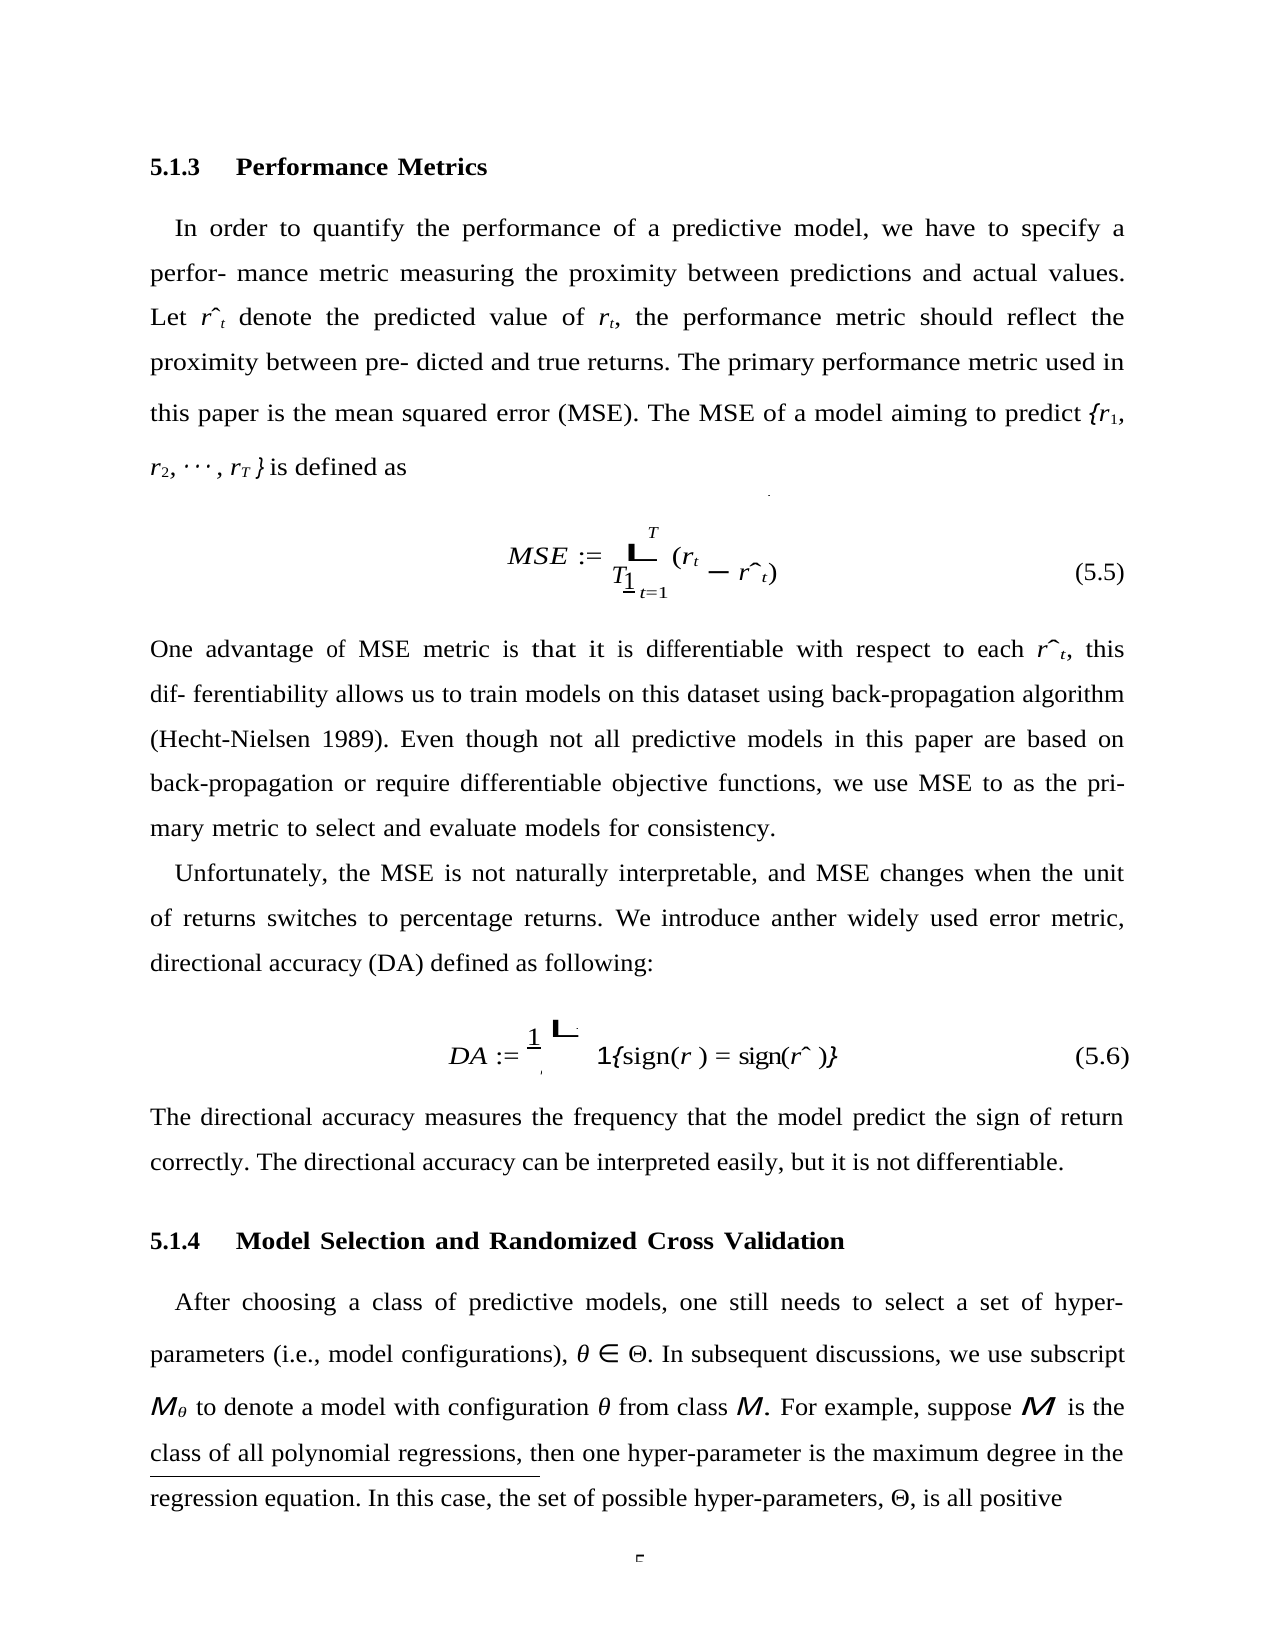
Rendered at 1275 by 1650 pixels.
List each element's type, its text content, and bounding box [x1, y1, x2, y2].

text T [647, 523, 698, 542]
text Unfortunately, the MSE is not naturally interpretable, and MSE changes when the unit of returns switches to percentage returns. We introduce anther widely used error metric, directional accuracy (DA) defined as following: [150, 858, 1125, 976]
text One advantage of MSE metric is that it is differentiable with respect to each rˆt, this dif- ferentiability allows us to train models on this dataset using back-propagation algorithm (Hecht-Nielsen 1989). Even though not all predictive models in this paper are based on back-propagation or require differentiable objective functions, we use MSE to as the pri- mary metric to select and evaluate models for consistency. [150, 634, 1125, 842]
text The directional accuracy measures the frequency that the model predict the sign of return correctly. The directional accuracy can be interpreted easily, but it is not differentiable. [150, 1102, 1125, 1176]
text T [611, 569, 698, 587]
text After choosing a class of predictive models, one still needs to select a set of hyper- parameters (i.e., model configurations), θ ∈ Θ. In subsequent discussions, we use subscript Mθ to denote a model with configuration θ from class M. For example, suppose M is the class of all polynomial regressions, then one hyper-parameter is the maximum degree in the regression equation. In this case, the set of possible hyper-parameters, Θ, is all positive [150, 1287, 1125, 1512]
subtitle Model Selection and Randomized Cross Validation [150, 1226, 1244, 1255]
text − rˆt) (5.5) [705, 553, 1244, 587]
text DA := 1 L 1{sign(r ) = sign(rˆ )} (5.6) [449, 1014, 1244, 1072]
text t=1 [639, 587, 698, 602]
subtitle Performance Metrics [150, 152, 1244, 180]
text MSE := (rt [507, 546, 698, 569]
text In order to quantify the performance of a predictive model, we have to specify a perfor- mance metric measuring the proximity between predictions and actual values. Let rˆt denote the predicted value of rt, the performance metric should reflect the proximity between pre- dicted and true returns. The primary performance metric used in this paper is the mean squared error (MSE). The MSE of a model aiming to predict {r1, r2, · · · , rT } is defined as [150, 213, 1125, 482]
